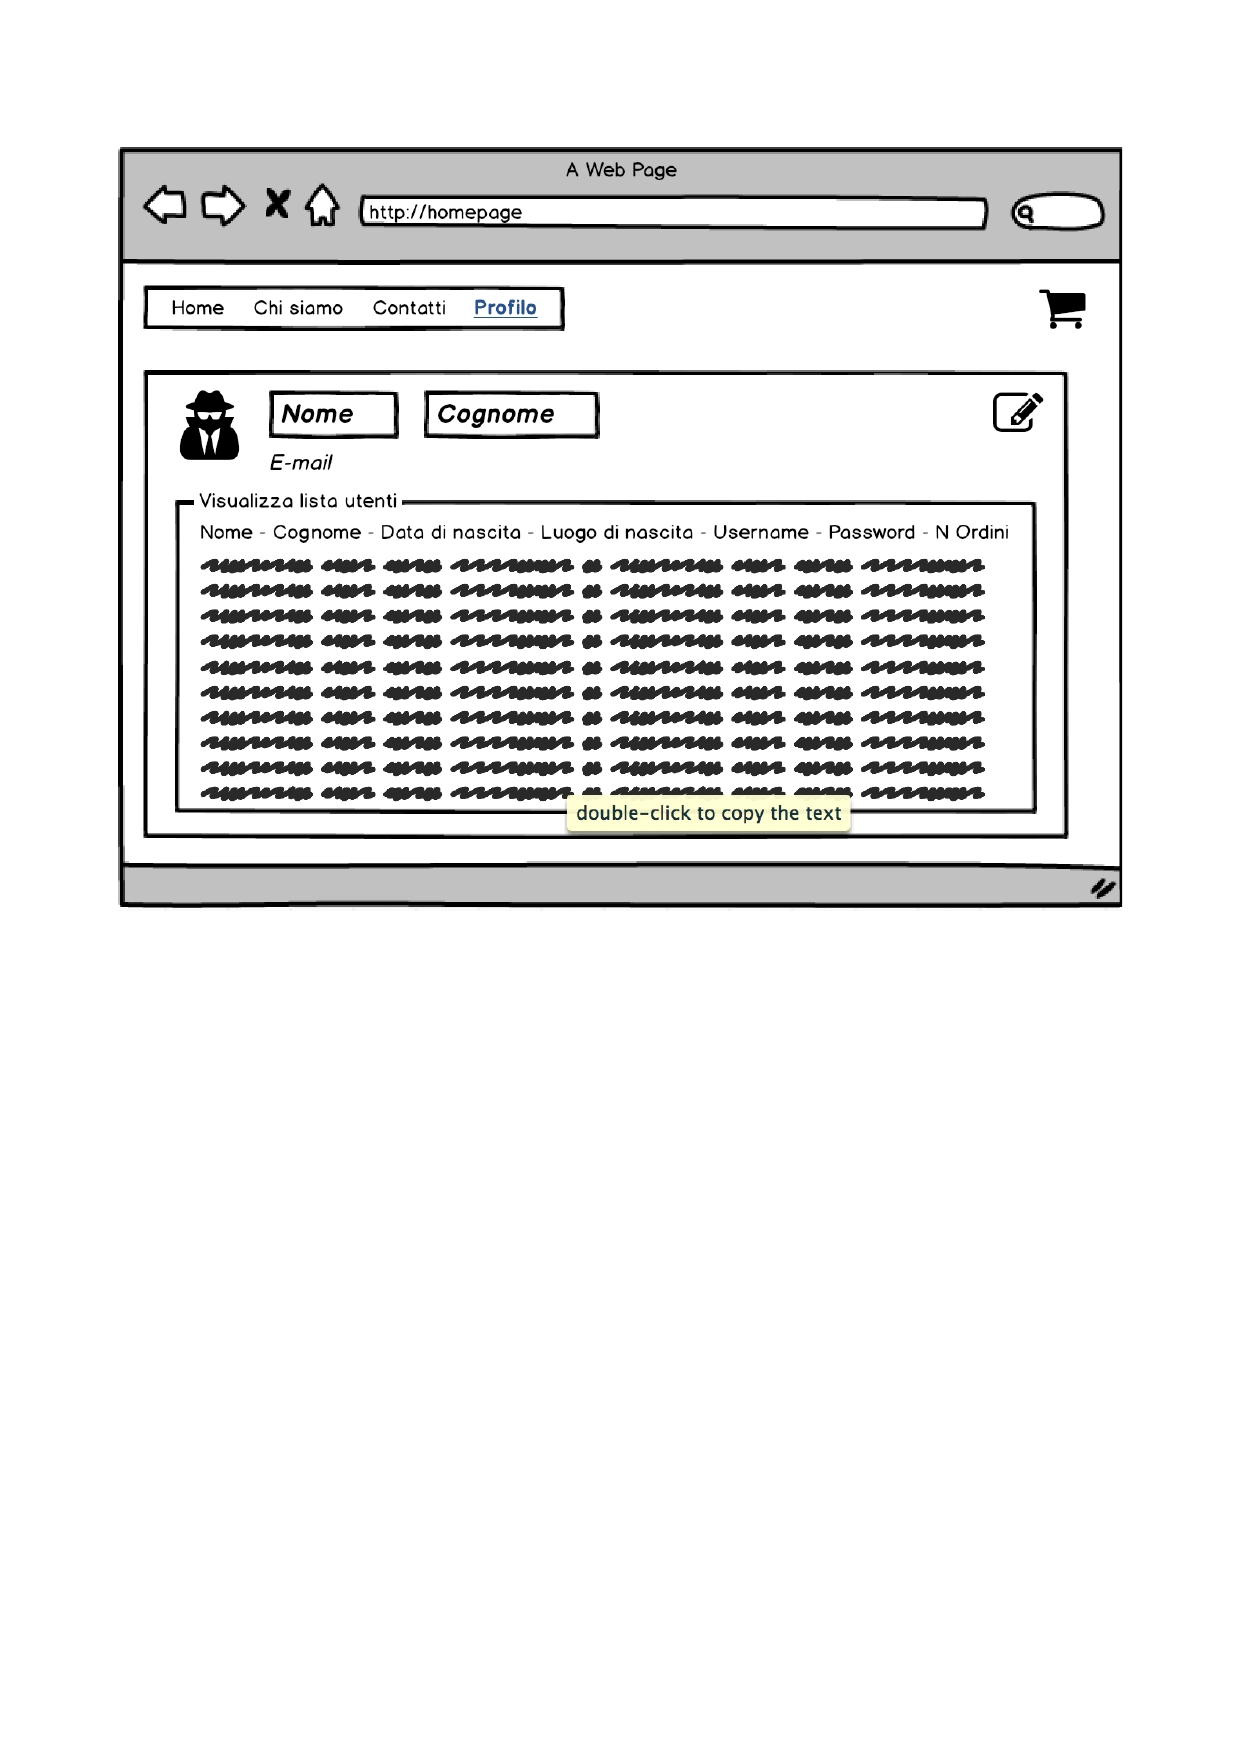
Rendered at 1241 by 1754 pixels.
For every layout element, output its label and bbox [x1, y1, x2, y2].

picture [118, 147, 1123, 911]
